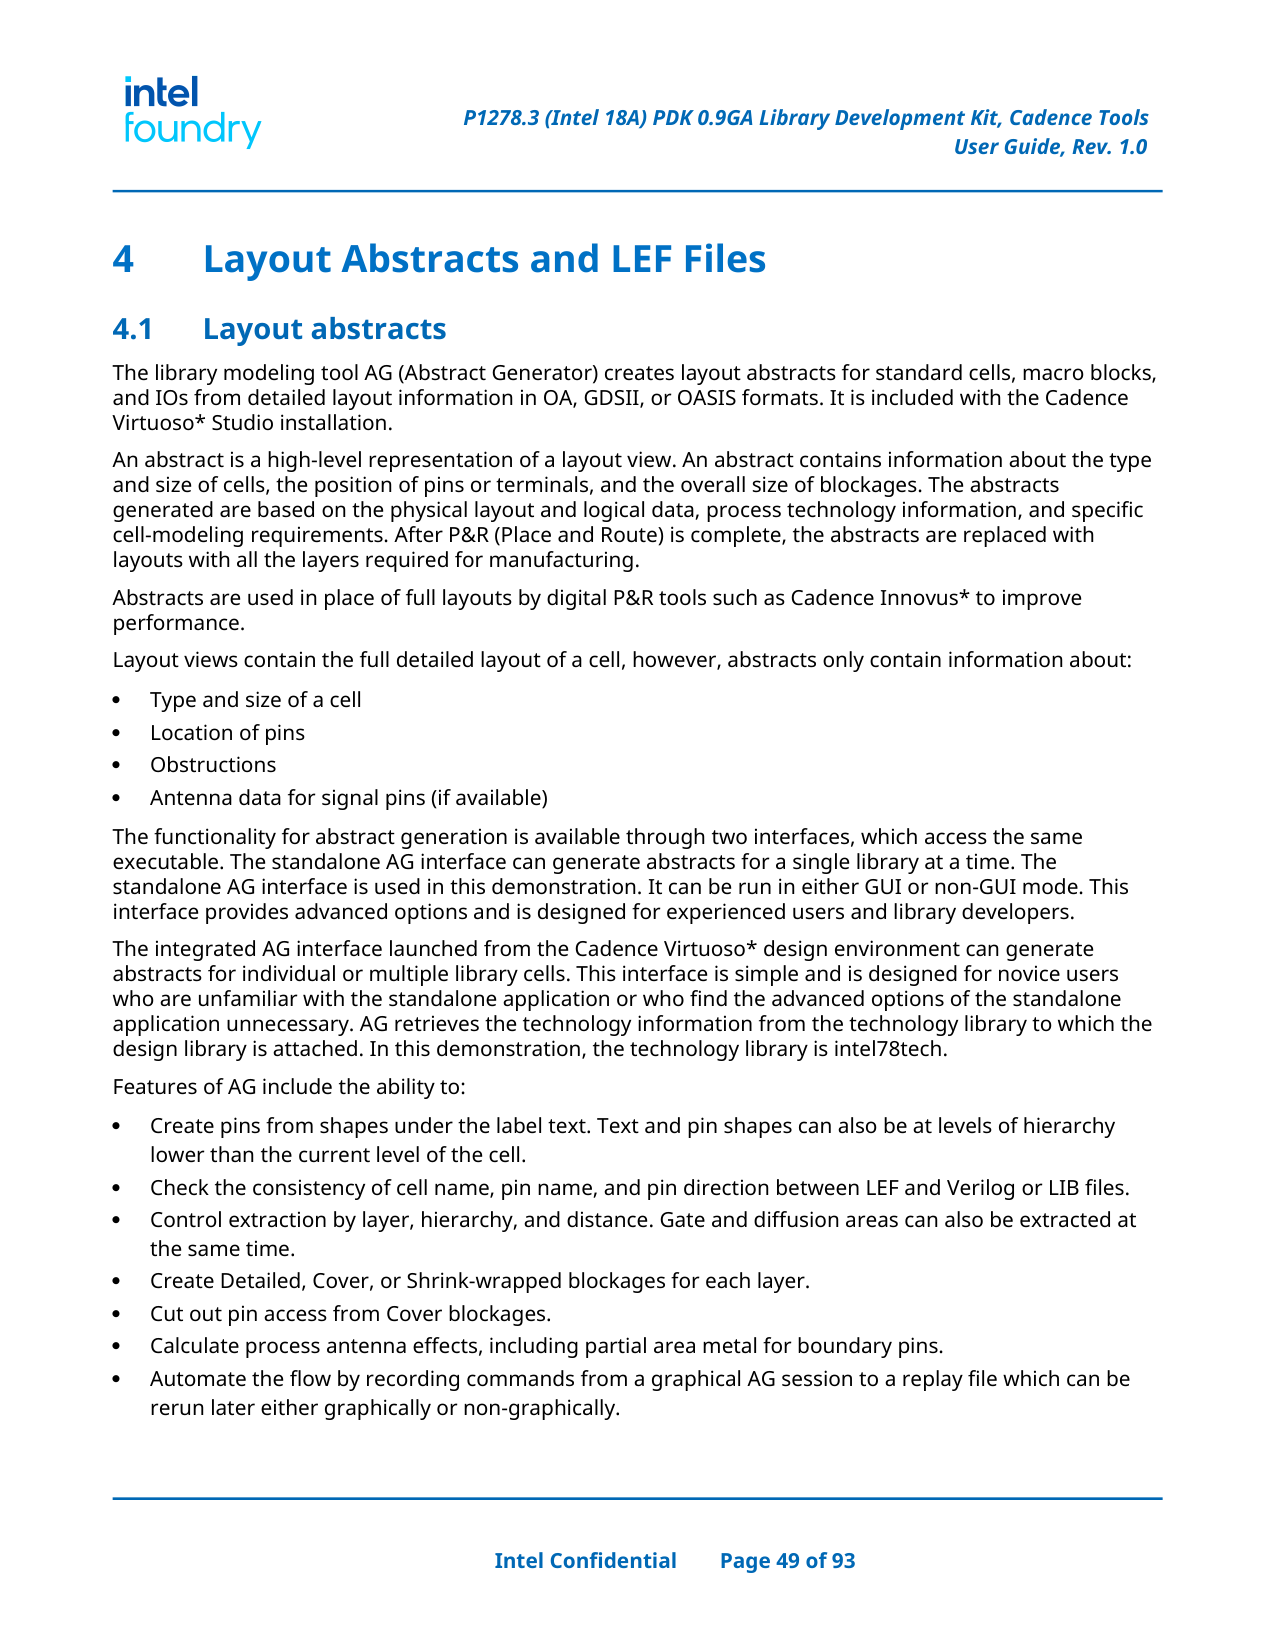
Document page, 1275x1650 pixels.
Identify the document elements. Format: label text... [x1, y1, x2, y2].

list Check the consistency of cell name, pin name, and pin direction between LEF and Verilog or LIB files. [112, 1173, 1162, 1201]
list Type and size of a cell [112, 685, 1162, 714]
subtitle Layout abstracts [112, 308, 1162, 348]
subtitle Layout Abstracts and LEF Files [112, 232, 1162, 283]
list Automate the flow by recording commands from a graphical AG session to a replay file which can be rerun later either graphically or non-graphically. [112, 1364, 1162, 1421]
list Control extraction by layer, hierarchy, and distance. Gate and diffusion areas can also be extracted at the same time. [112, 1205, 1162, 1262]
text Abstracts are used in place of full layouts by digital P&R tools such as Cadence Innovus* to improve performance. [112, 585, 1162, 635]
text The functionality for abstract generation is available through two interfaces, which access the same executable. The standalone AG interface can generate abstracts for a single library at a time. The standalone AG interface is used in this demonstration. It can be run in either GUI or non-GUI mode. This interface provides advanced options and is designed for experienced users and library developers. [112, 824, 1162, 924]
text The integrated AG interface launched from the Cadence Virtuoso* design environment can generate abstracts for individual or multiple library cells. This interface is simple and is designed for novice users who are unfamiliar with the standalone application or who find the advanced options of the standalone application unnecessary. AG retrieves the technology information from the technology library to which the design library is attached. In this demonstration, the technology library is intel78tech. [112, 937, 1162, 1062]
list Calculate process antenna effects, including partial area metal for boundary pins. [112, 1332, 1162, 1360]
list Cut out pin access from Cover blockages. [112, 1299, 1162, 1327]
text Features of AG include the ability to: [112, 1074, 1162, 1099]
text The library modeling tool AG (Abstract Generator) creates layout abstracts for standard cells, macro blocks, and IOs from detailed layout information in OA, GDSII, or OASIS formats. It is included with the Cadence Virtuoso* Studio installation. [112, 360, 1162, 435]
text Layout views contain the full detailed layout of a cell, however, abstracts only contain information about: [112, 648, 1162, 673]
list Obstructions [112, 751, 1162, 779]
picture [123, 75, 264, 150]
list Location of pins [112, 718, 1162, 746]
list Create Detailed, Cover, or Shrink-wrapped blockages for each layer. [112, 1266, 1162, 1295]
list Antenna data for signal pins (if available) [112, 783, 1162, 812]
text An abstract is a high-level representation of a layout view. An abstract contains information about the type and size of cells, the position of pins or terminals, and the overall size of blockages. The abstracts generated are based on the physical layout and logical data, process technology information, and specific cell-modeling requirements. After P&R (Place and Route) is complete, the abstracts are replaced with layouts with all the layers required for manufacturing. [112, 448, 1162, 573]
list Create pins from shapes under the label text. Text and pin shapes can also be at levels of hierarchy lower than the current level of the cell. [112, 1112, 1162, 1168]
